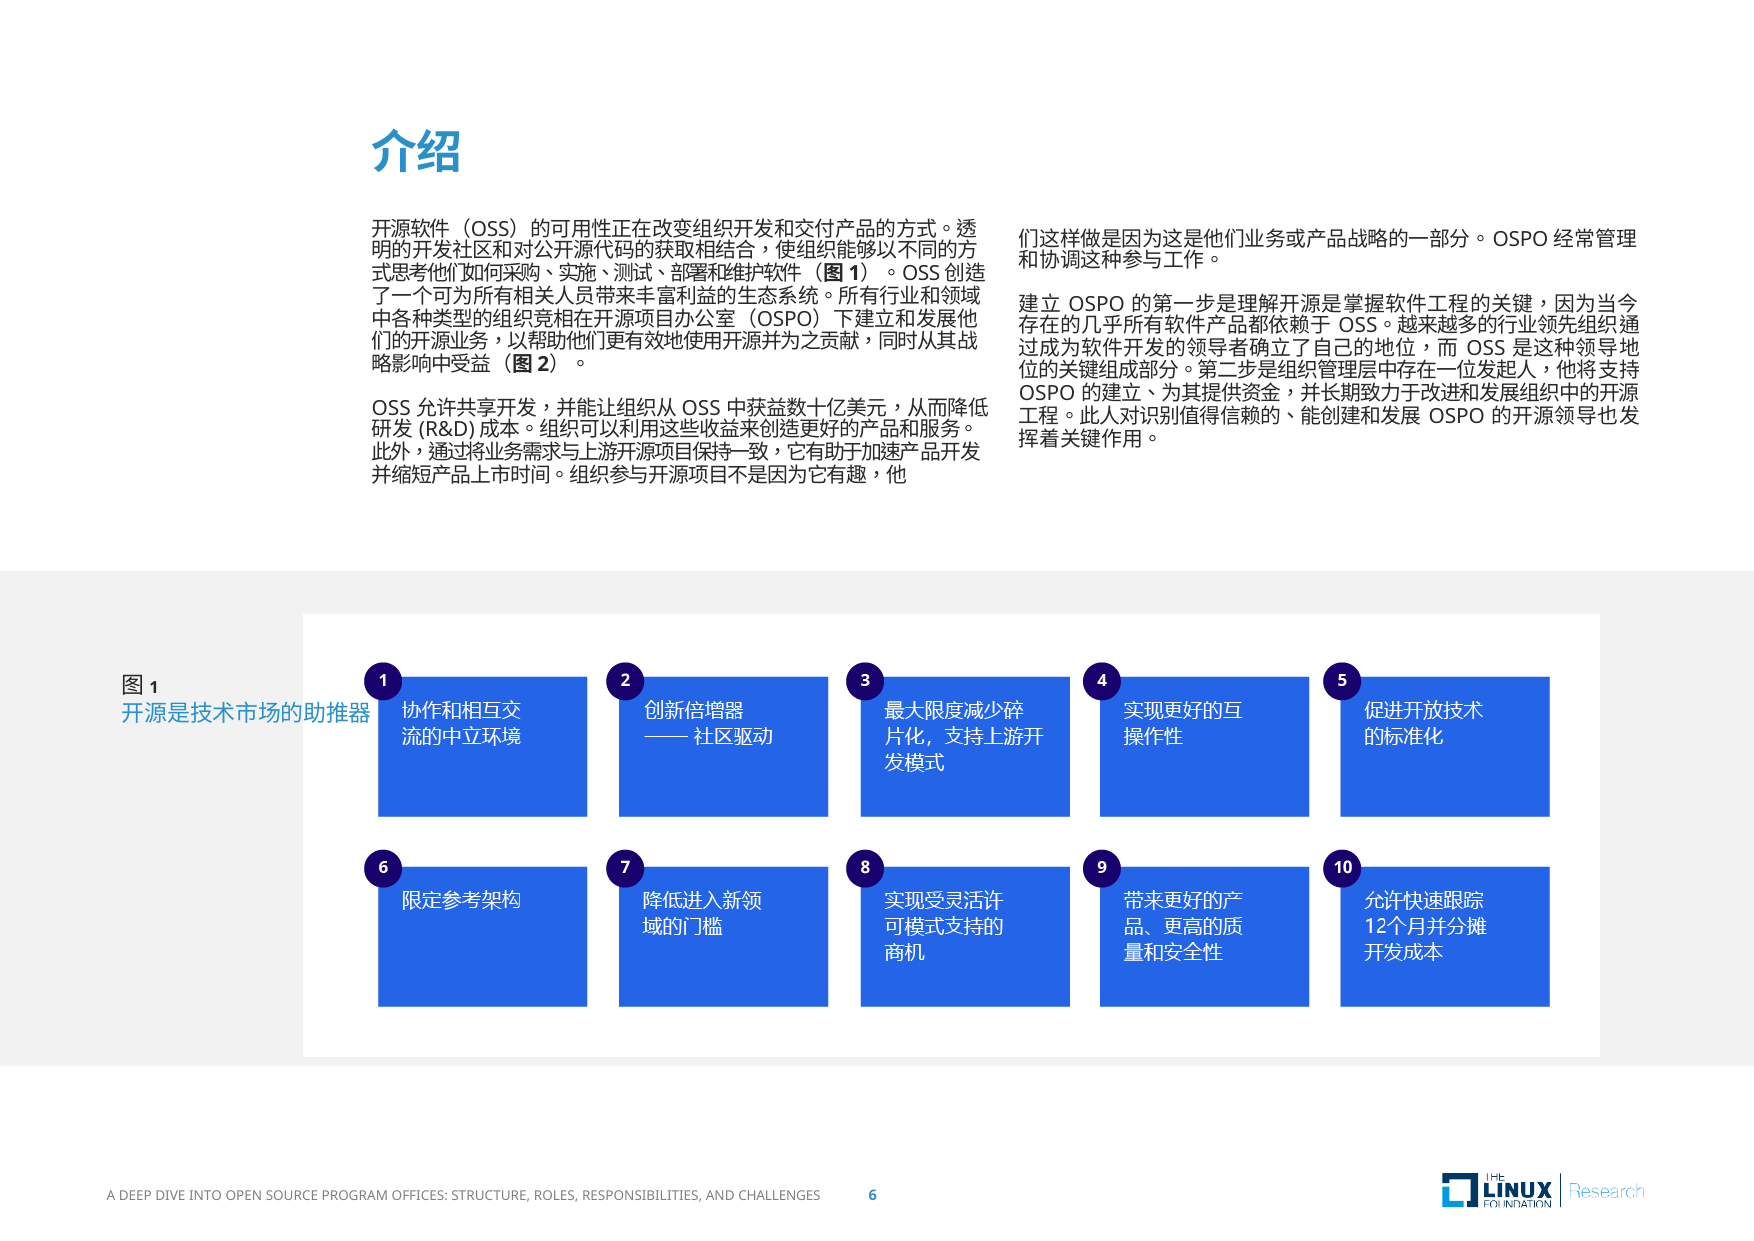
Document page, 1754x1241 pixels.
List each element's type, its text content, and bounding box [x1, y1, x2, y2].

text 建立 OSPO 的第一步是理解开源是掌握软件工程的关键，因为当今 存在的几乎所有软件产品都依赖于 OSS。越来越多的行业领先组织通过成为软件开发的领导者确立了自己的地位，而 OSS 是这种领导地位的关键组成部分。第二步是组织管理层中存在一位发起人，他将支持 OSPO 的建立、为其提供资金，并长期致力于改进和发展组织中的开源工程。此人对识别值得信赖的、能创建和发展 OSPO 的开源领导也发挥着关键作用。 [1019, 293, 1640, 452]
text 们这样做是因为这是他们业务或产品战略的一部分。OSPO 经常管理和协调这种参与工作。 [1019, 228, 1637, 274]
picture [1570, 1183, 1644, 1198]
text 开源软件（OSS）的可用性正在改变组织开发和交付产品的方式。透明的开发社区和对公开源代码的获取相结合，使组织能够以不同的方式思考他们如何采购、实施、测试、部署和维护软件（图1）。OSS创造了一个可为所有相关人员带来丰富利益的生态系统。所有行业和领域中各种类型的组织竞相在开源项目办公室（OSPO）下建立和发展他们的开源业务，以帮助他们更有效地使用开源并为之贡献，同时从其战略影响中受益（图2）。 [371, 218, 987, 378]
text OSS 允许共享开发，并能让组织从 OSS 中获益数十亿美元，从而降低研发 (R&D) 成本。组织可以利用这些收益来创造更好的产品和服务。此外，通过将业务需求与上游开源项目保持一致，它有助于加速产品开发并缩短产品上市时间。组织参与开源项目不是因为它有趣，他 [371, 397, 991, 488]
picture [1521, 1182, 1552, 1198]
picture [303, 613, 1601, 1057]
subtitle 介绍 [371, 104, 1754, 185]
